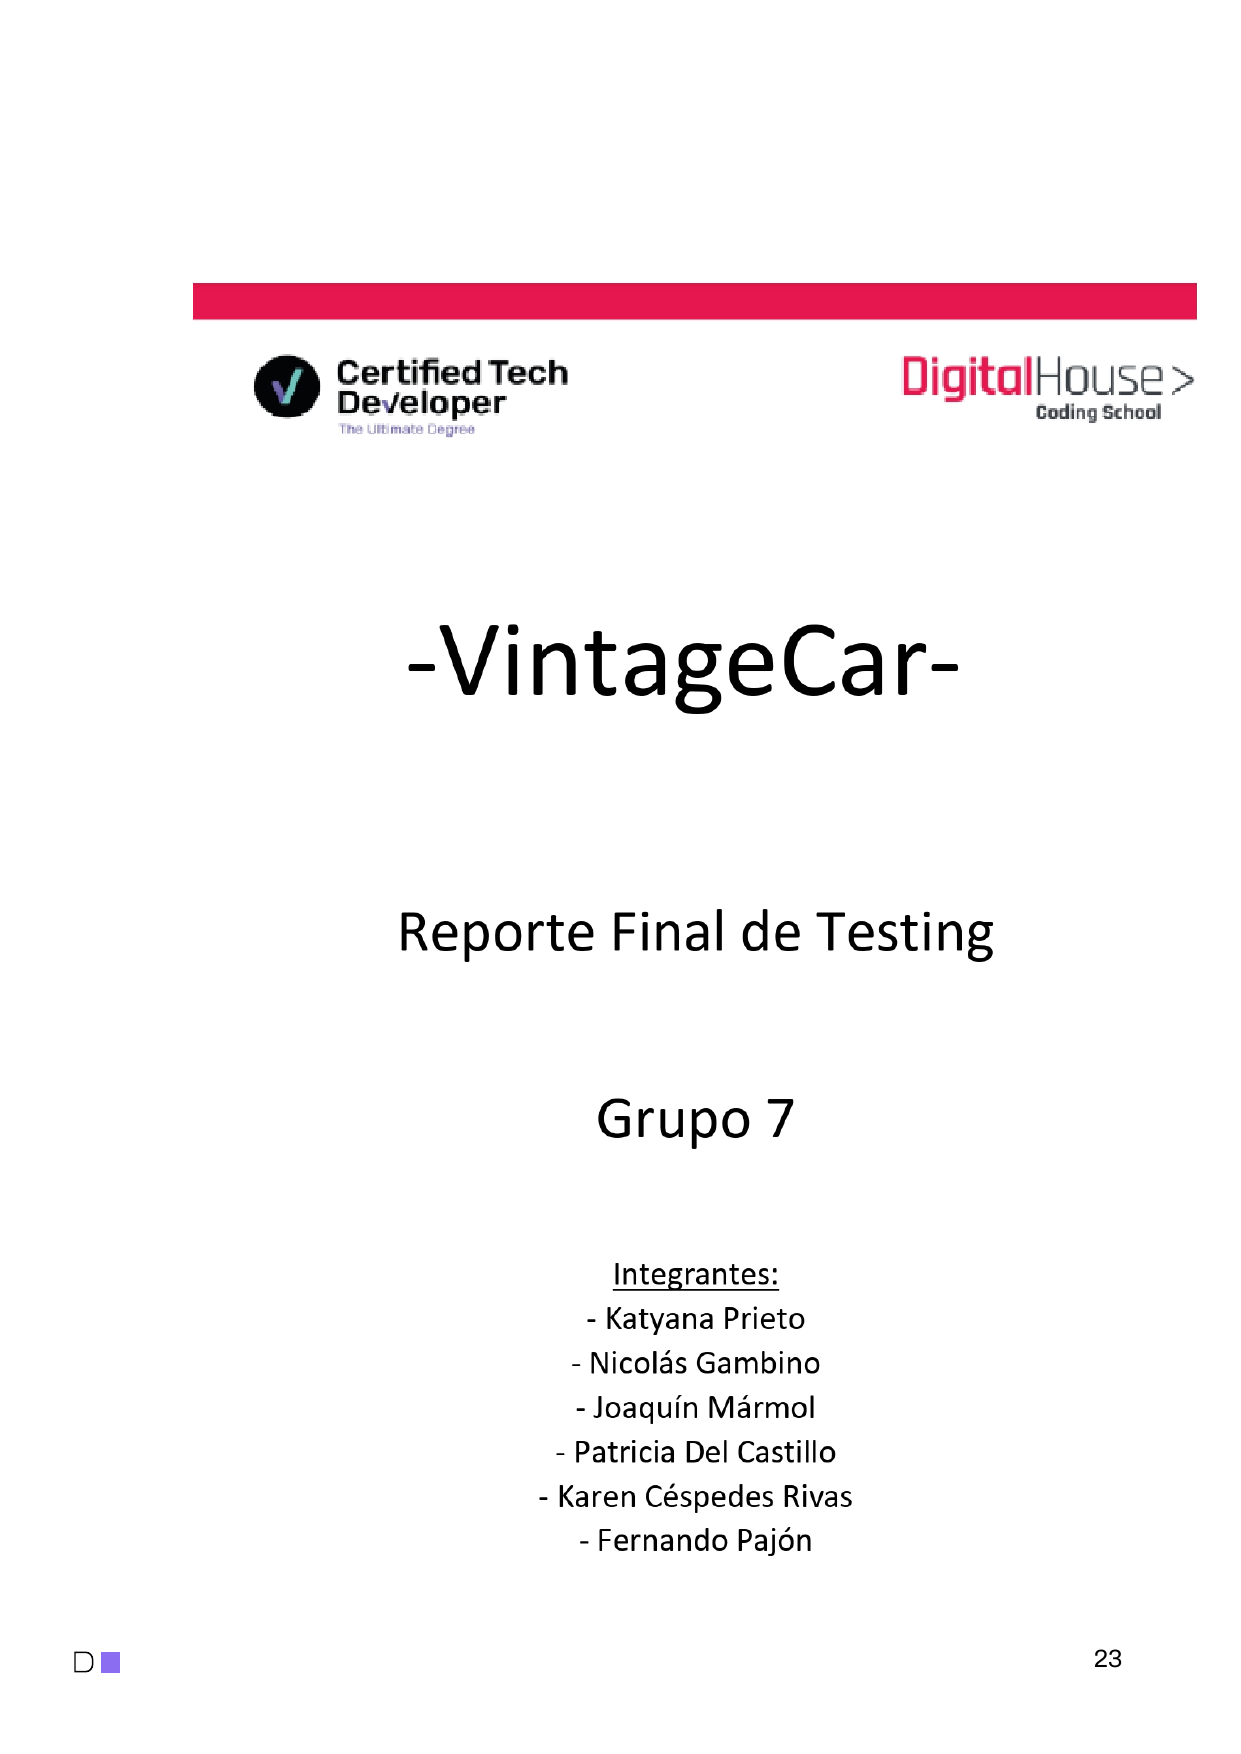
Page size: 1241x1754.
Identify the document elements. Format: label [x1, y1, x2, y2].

picture [193, 281, 1198, 1604]
